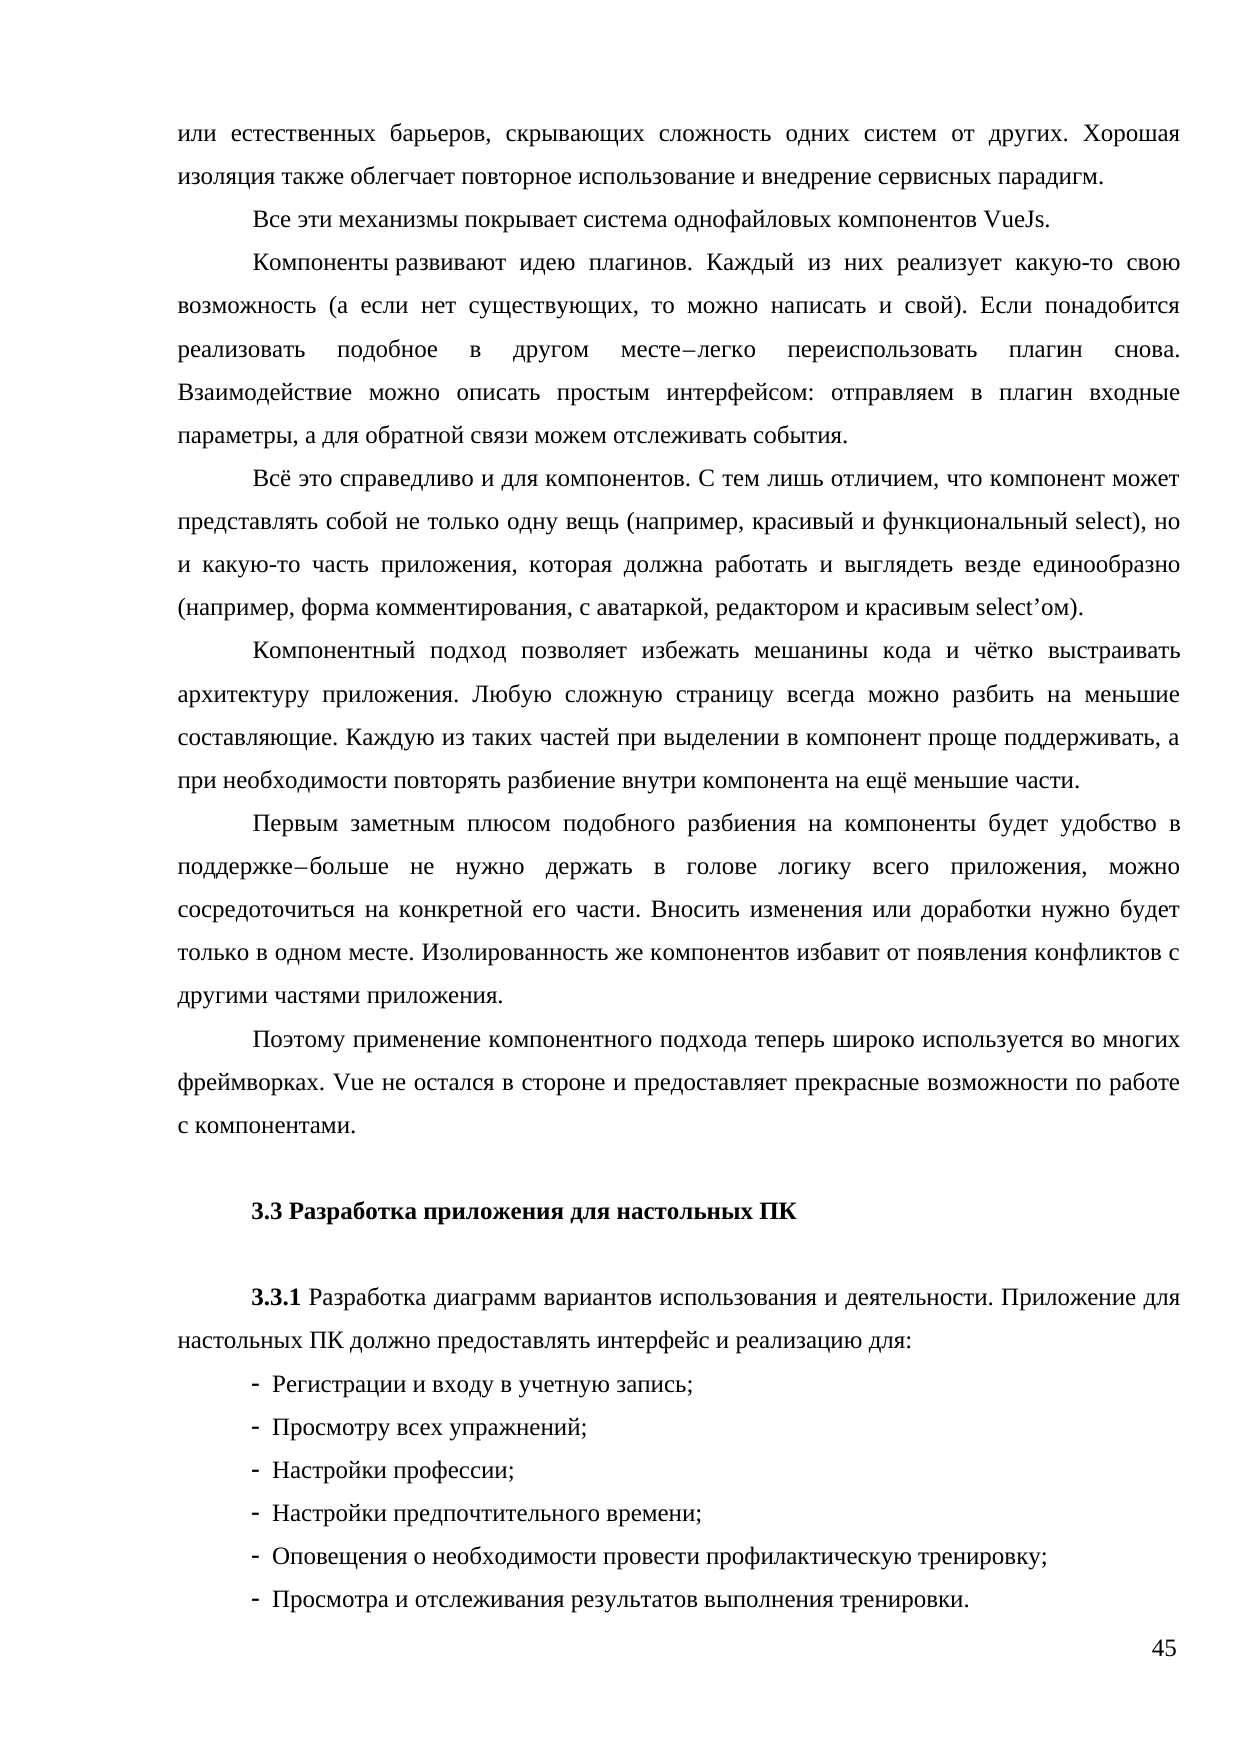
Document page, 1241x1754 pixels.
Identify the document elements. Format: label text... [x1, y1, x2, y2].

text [177, 118, 1181, 190]
text 3.3 Разработка приложения для настольных ПК [177, 1196, 1181, 1225]
text Компонентный подход позволяет избежать мешанины кода и чётко выстраивать архитектуру приложения. Любую сложную страницу всегда можно разбить на меньшие составляющие. Каждую из таких частей при выделении в компонент проще поддерживать, а при необходимости повторять разбиение внутри компонента на ещё меньшие части. [177, 636, 1181, 794]
list Настройки предпочтительного времени; [177, 1498, 1181, 1527]
text Поэтому применение компонентного подхода теперь широко используется во многих фреймворках. Vue не остался в стороне и предоставляет прекрасные возможности по работе с компонентами. [177, 1024, 1181, 1139]
text Все эти механизмы покрывает система однофайловых компонентов VueJs. [252, 204, 1181, 233]
text Компоненты развивают идею плагинов. Каждый из них реализует какую-то свою возможность (а если нет существующих, то можно написать и свой). Если понадобится реализовать подобное в другом месте – легко переиспользовать плагин снова. Взаимодействие можно описать простым интерфейсом: отправляем в плагин входные параметры, а для обратной связи можем отслеживать события. [177, 247, 1181, 449]
list Просмотру всех упражнений; [177, 1412, 1181, 1441]
list Оповещения о необходимости провести профилактическую тренировку; [177, 1541, 1181, 1570]
text Всё это справедливо и для компонентов. С тем лишь отличием, что компонент может представлять собой не только одну вещь (например, красивый и функциональный select), но и какую-то часть приложения, которая должна работать и выглядеть везде единообразно (например, форма комментирования, с аватаркой, редактором и красивым select’ом). [177, 463, 1181, 621]
list Настройки профессии; [177, 1455, 1181, 1484]
text 3.3.1 Разработка диаграмм вариантов использования и деятельности. Приложение для настольных ПК должно предоставлять интерфейс и реализацию для: [177, 1282, 1181, 1354]
list Регистрации и входу в учетную запись; [177, 1369, 1181, 1397]
list Просмотра и отслеживания результатов выполнения тренировки. [177, 1584, 1181, 1613]
text Первым заметным плюсом подобного разбиения на компоненты будет удобство в поддержке – больше не нужно держать в голове логику всего приложения, можно сосредоточиться на конкретной его части. Вносить изменения или доработки нужно будет только в одном месте. Изолированность же компонентов избавит от появления конфликтов с другими частями приложения. [177, 808, 1181, 1009]
